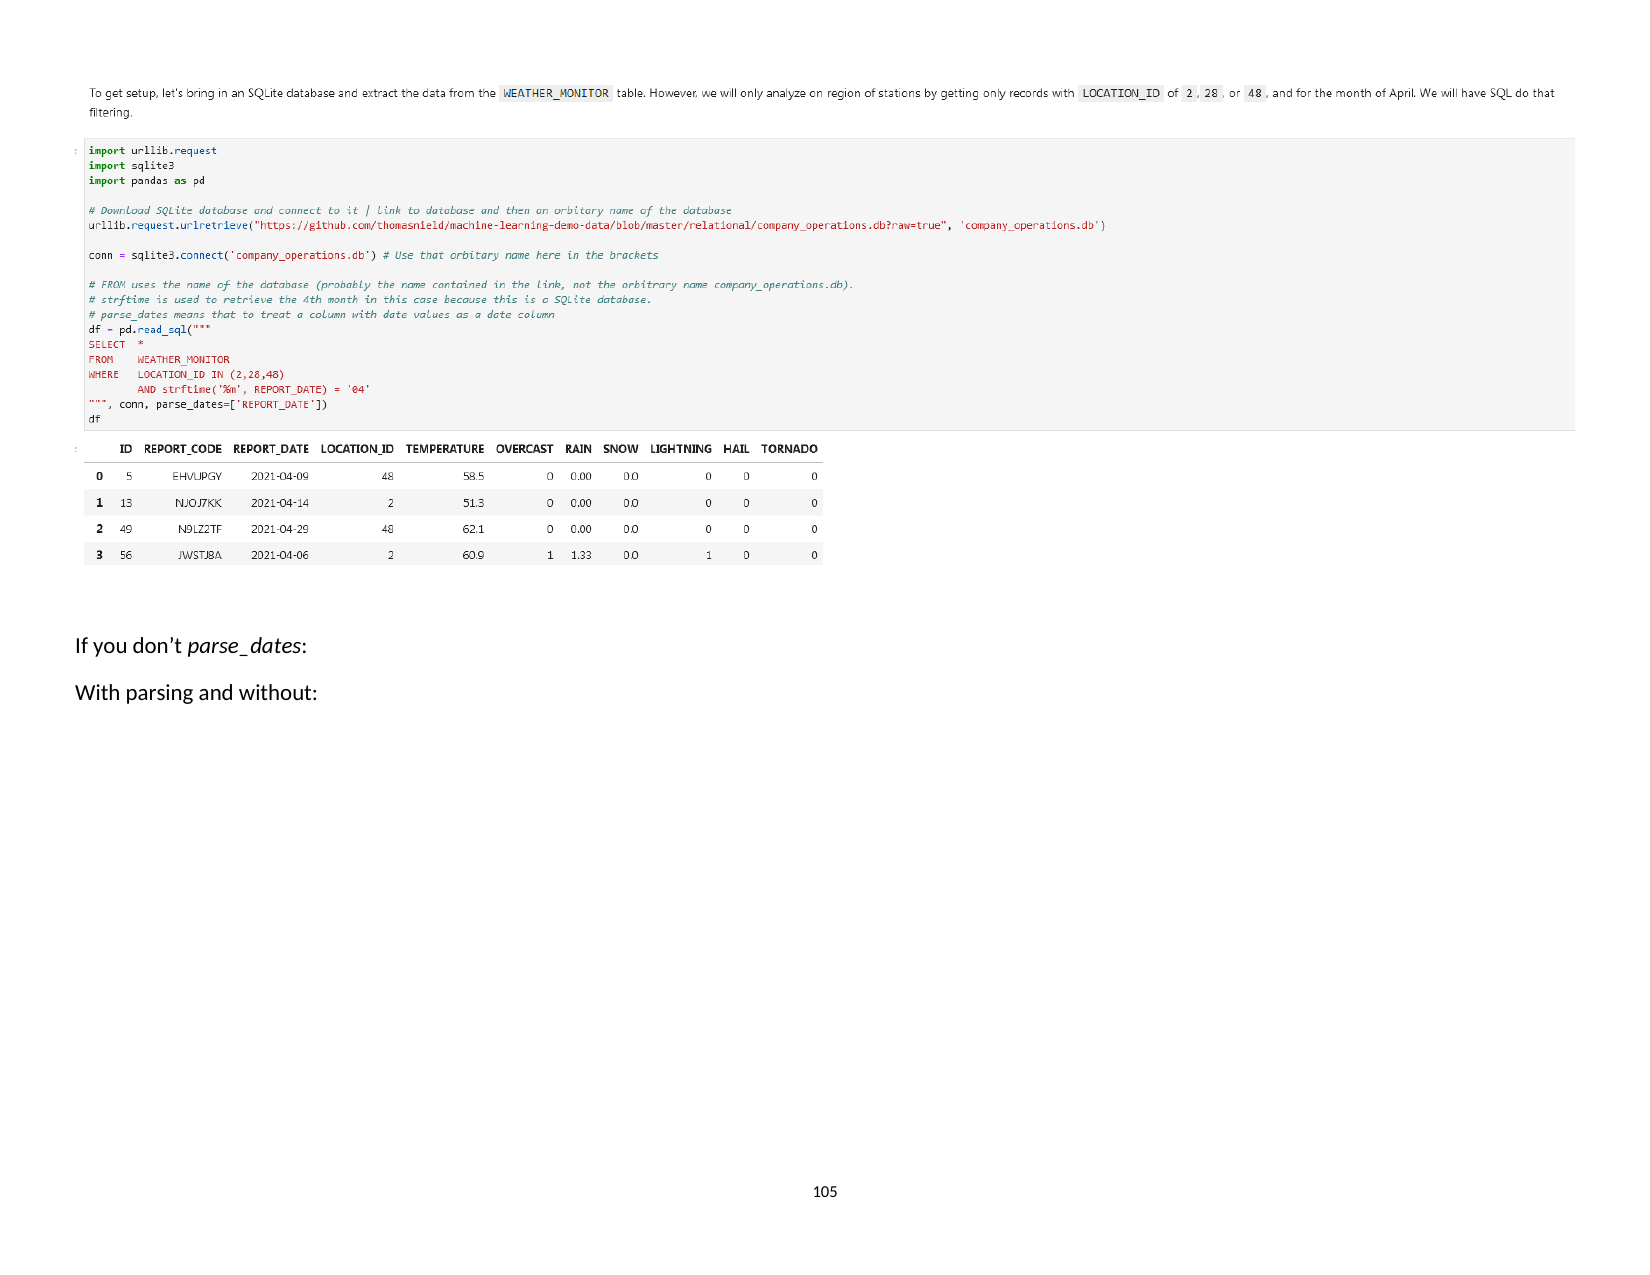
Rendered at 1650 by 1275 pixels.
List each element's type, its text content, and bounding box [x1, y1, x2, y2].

text If you don’t parse_dates: [75, 631, 1575, 659]
text With parsing and without: [75, 678, 1575, 706]
picture [75, 75, 1575, 565]
